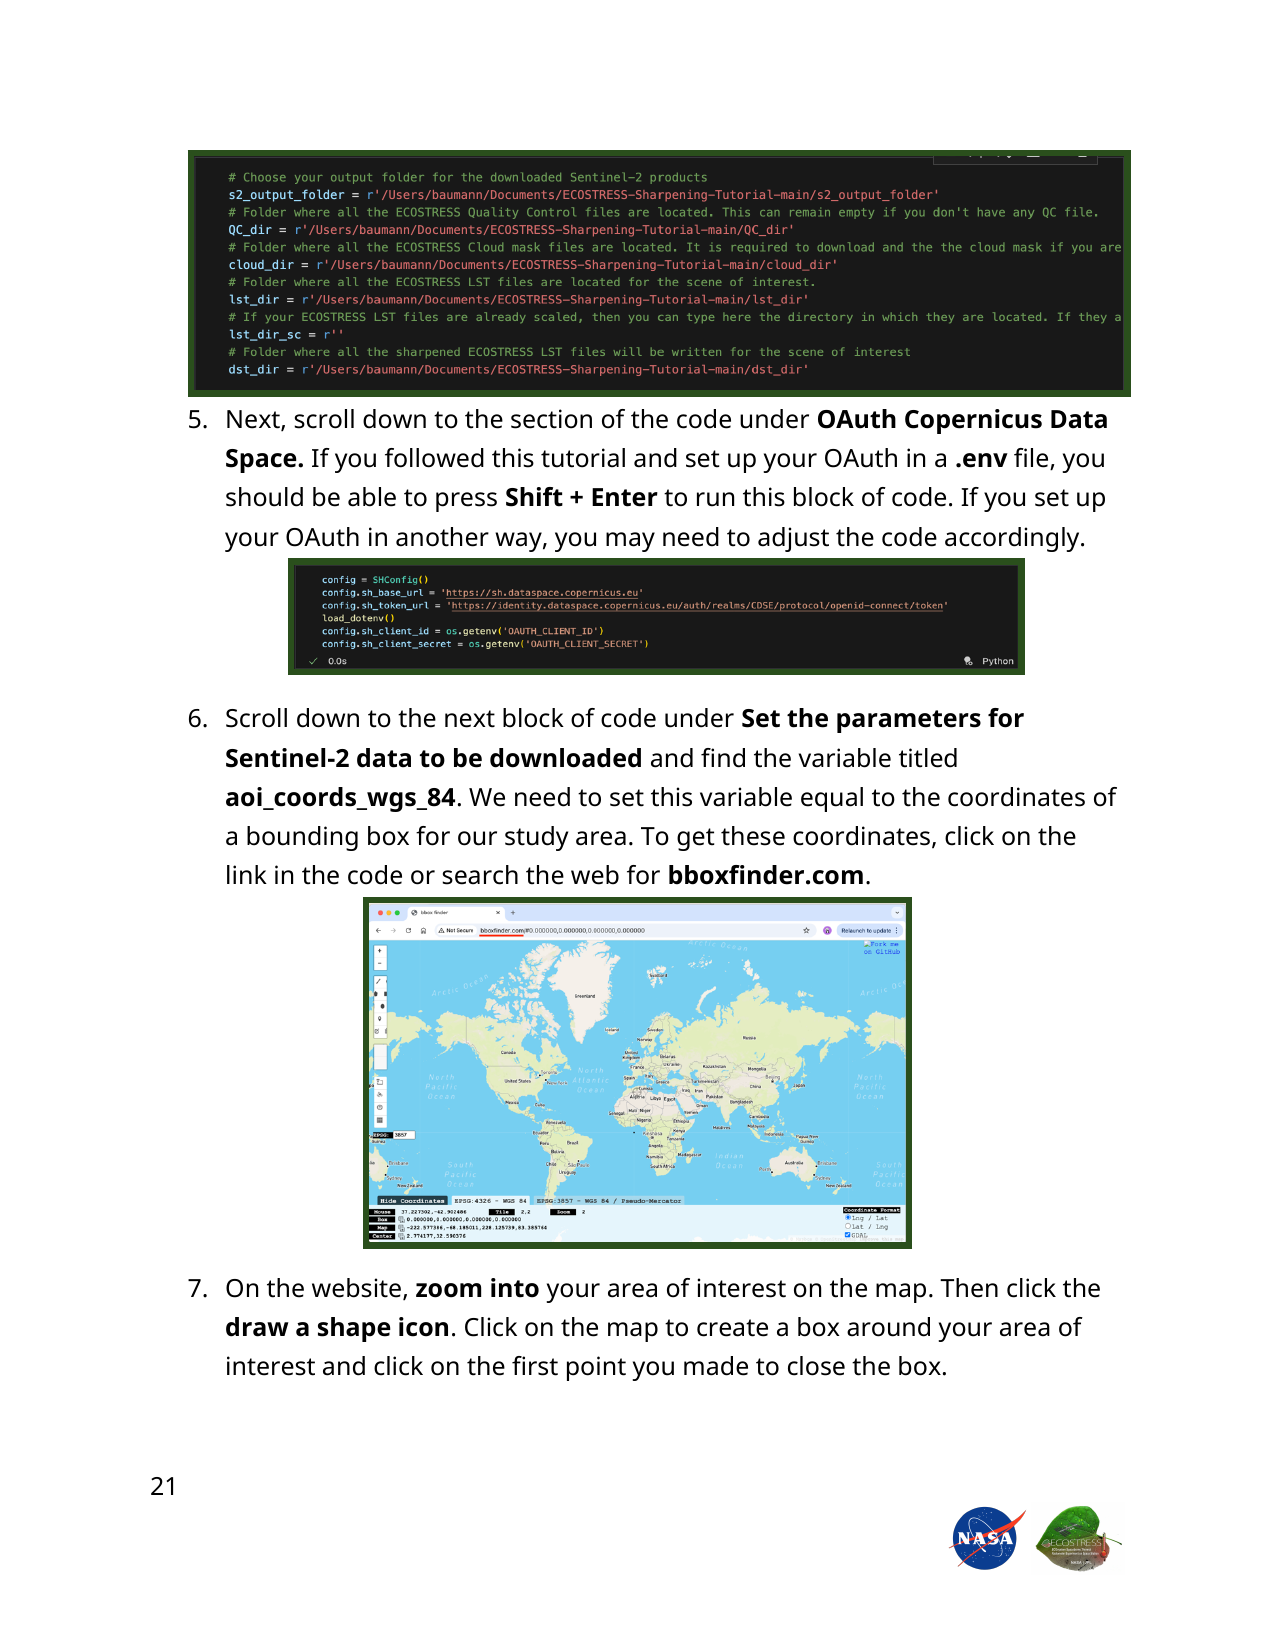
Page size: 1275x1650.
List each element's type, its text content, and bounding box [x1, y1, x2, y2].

picture [369, 903, 906, 1242]
picture [194, 156, 1124, 390]
list Scroll down to the next block of code under Set the parameters for Sentinel-2 data to be downloaded and find the variable titled aoi_coords_wgs_84. We need to set this variable equal to the coordinates of a bounding box for our study area. To get these coordinates, click on the link in the code or search the web for bboxfinder.com. [187, 701, 1125, 892]
list Next, scroll down to the section of the code under OAuth Copernicus Data Space. If you followed this tutorial and set up your OAuth in a .env file, you should be able to press Shift + Enter to run this block of code. If you set up your OAuth in another way, you may need to adjust the code accordingly. [187, 402, 1125, 553]
picture [294, 565, 1018, 669]
picture [946, 1502, 1125, 1575]
list On the website, zoom into your area of interest on the map. Then click the draw a shape icon. Click on the map to create a box around your area of interest and click on the first point you made to close the box. [187, 1270, 1125, 1383]
